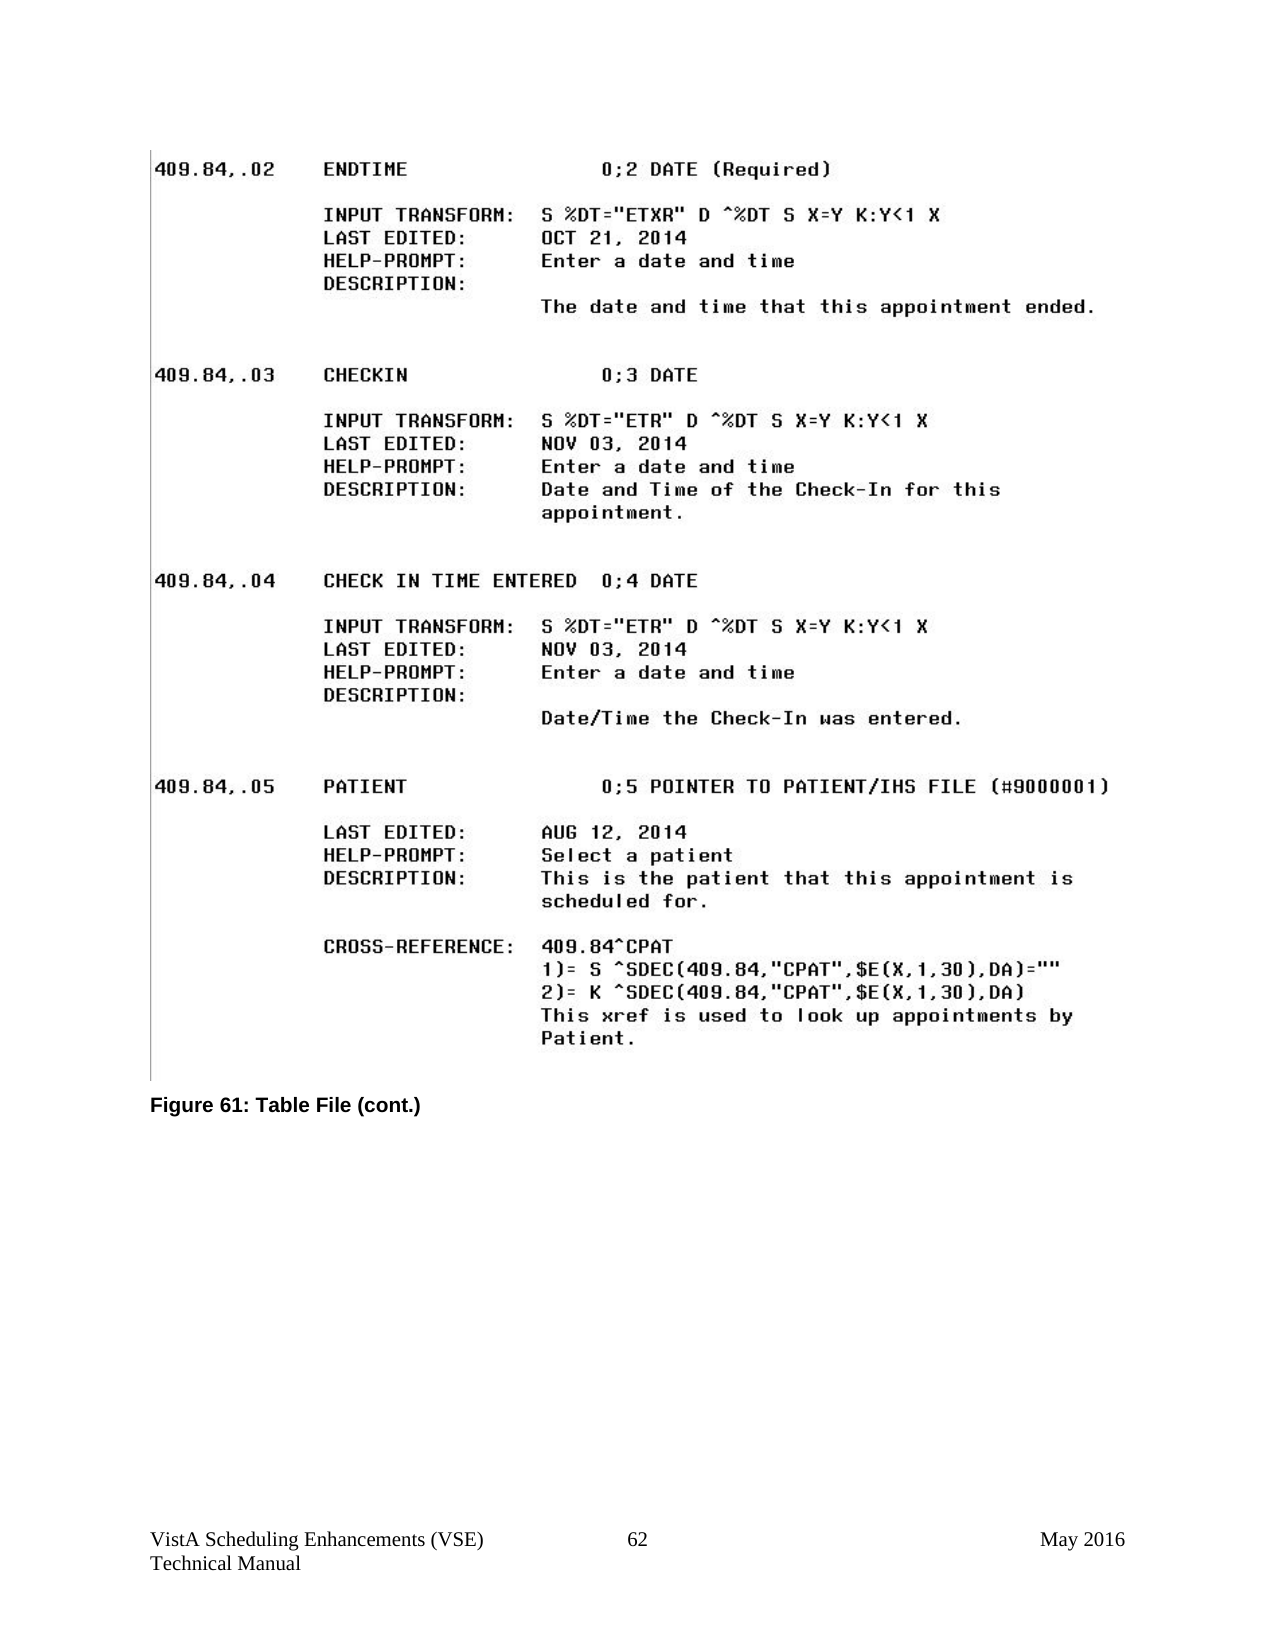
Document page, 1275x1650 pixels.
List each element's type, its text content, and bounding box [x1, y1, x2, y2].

picture [150, 150, 1125, 1081]
